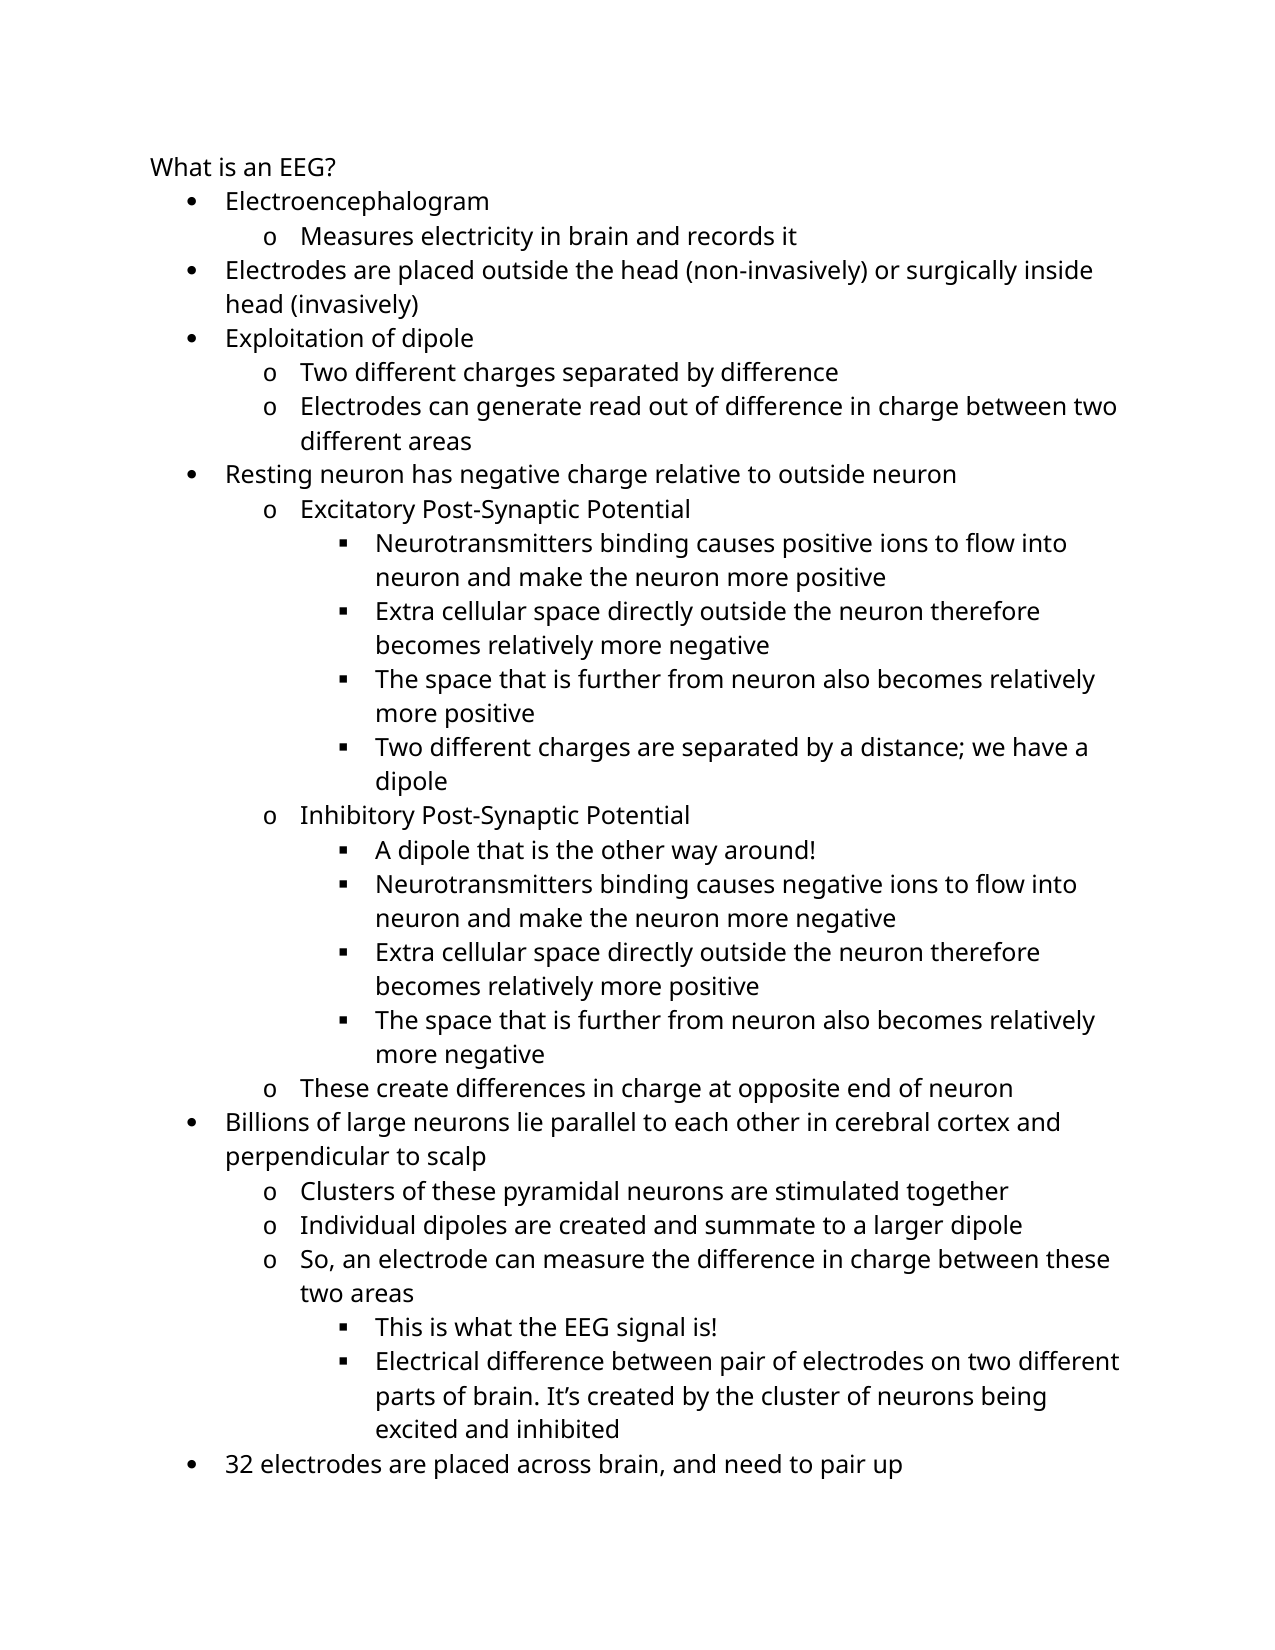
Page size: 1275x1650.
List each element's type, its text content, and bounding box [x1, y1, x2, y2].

list Billions of large neurons lie parallel to each other in cerebral cortex and perpendicular to scalp [187, 1105, 1125, 1173]
list Two different charges separated by difference [262, 354, 1125, 389]
list Electroencephalogram [187, 184, 1125, 218]
list Measures electricity in brain and records it [262, 218, 1125, 252]
list These create differences in charge at opposite end of neuron [262, 1071, 1125, 1105]
list The space that is further from neuron also becomes relatively more positive [337, 662, 1125, 730]
list This is what the EEG signal is! [337, 1310, 1125, 1344]
list Neurotransmitters binding causes positive ions to flow into neuron and make the neuron more positive [337, 526, 1125, 594]
list Electrodes can generate read out of difference in charge between two different areas [262, 389, 1125, 457]
list Neurotransmitters binding causes negative ions to flow into neuron and make the neuron more negative [337, 866, 1125, 934]
list Resting neuron has negative charge relative to outside neuron [187, 457, 1125, 491]
list Inhibitory Post-Synaptic Potential [262, 798, 1125, 832]
list Excitatory Post-Synaptic Potential [262, 491, 1125, 526]
text What is an EEG? [150, 150, 1125, 184]
list Clusters of these pyramidal neurons are stimulated together [262, 1173, 1125, 1207]
list A dipole that is the other way around! [337, 832, 1125, 866]
list Extra cellular space directly outside the neuron therefore becomes relatively more negative [337, 594, 1125, 662]
list Exploitation of dipole [187, 321, 1125, 354]
list The space that is further from neuron also becomes relatively more negative [337, 1003, 1125, 1071]
list Extra cellular space directly outside the neuron therefore becomes relatively more positive [337, 934, 1125, 1003]
list Electrical difference between pair of electrodes on two different parts of brain. It’s created by the cluster of neurons being excited and inhibited [337, 1344, 1125, 1446]
list 32 electrodes are placed across brain, and need to pair up [187, 1446, 1125, 1480]
list Two different charges are separated by a distance; we have a dipole [337, 730, 1125, 798]
list Individual dipoles are created and summate to a larger dipole [262, 1207, 1125, 1242]
list Electrodes are placed outside the head (non-invasively) or surgically inside head (invasively) [187, 252, 1125, 321]
list So, an electrode can measure the difference in charge between these two areas [262, 1242, 1125, 1310]
